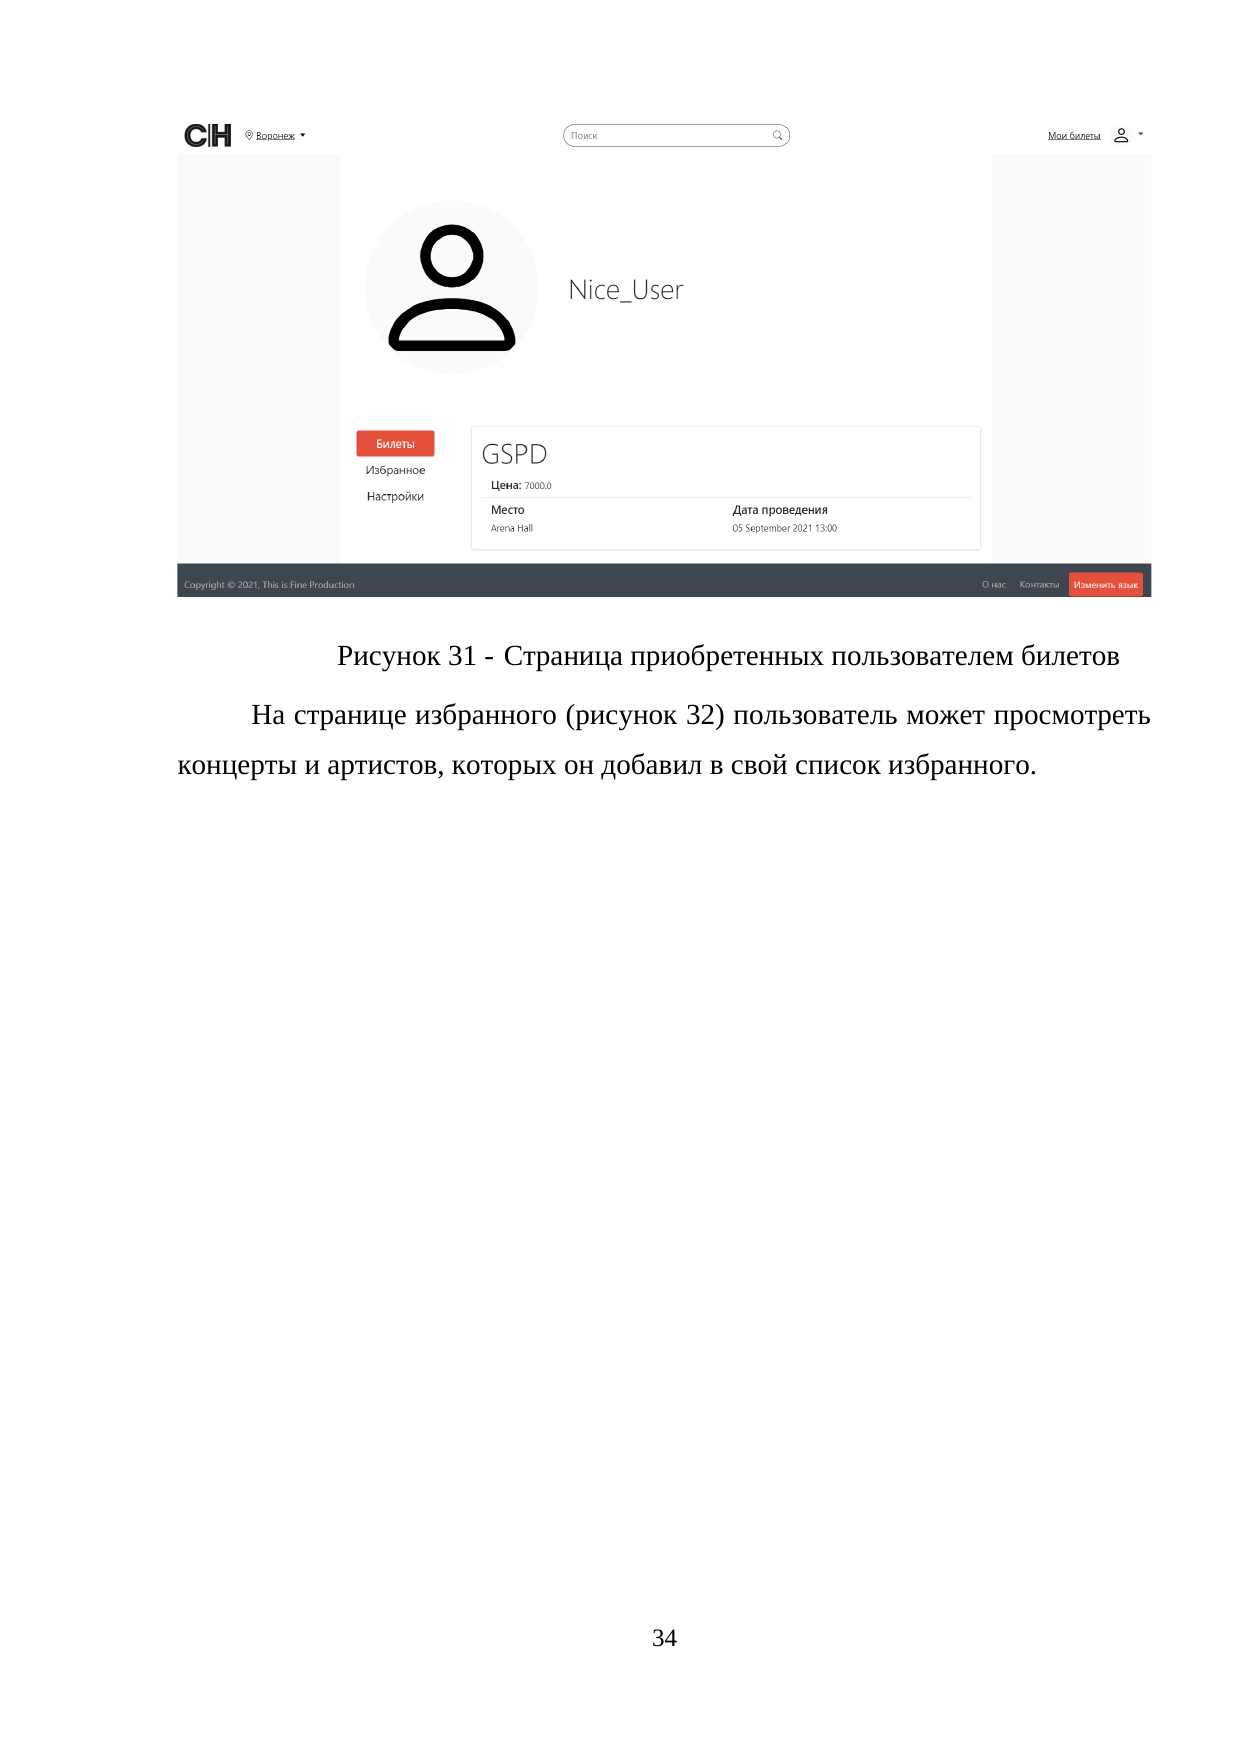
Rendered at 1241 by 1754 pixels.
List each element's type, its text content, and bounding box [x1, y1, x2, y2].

picture [177, 118, 1152, 597]
text Страница приобретенных пользователем билетов [384, 638, 1152, 672]
text На странице избранного (рисунок 32) пользователь может просмотреть концерты и артистов, которых он добавил в свой список избранного. [177, 697, 1152, 781]
